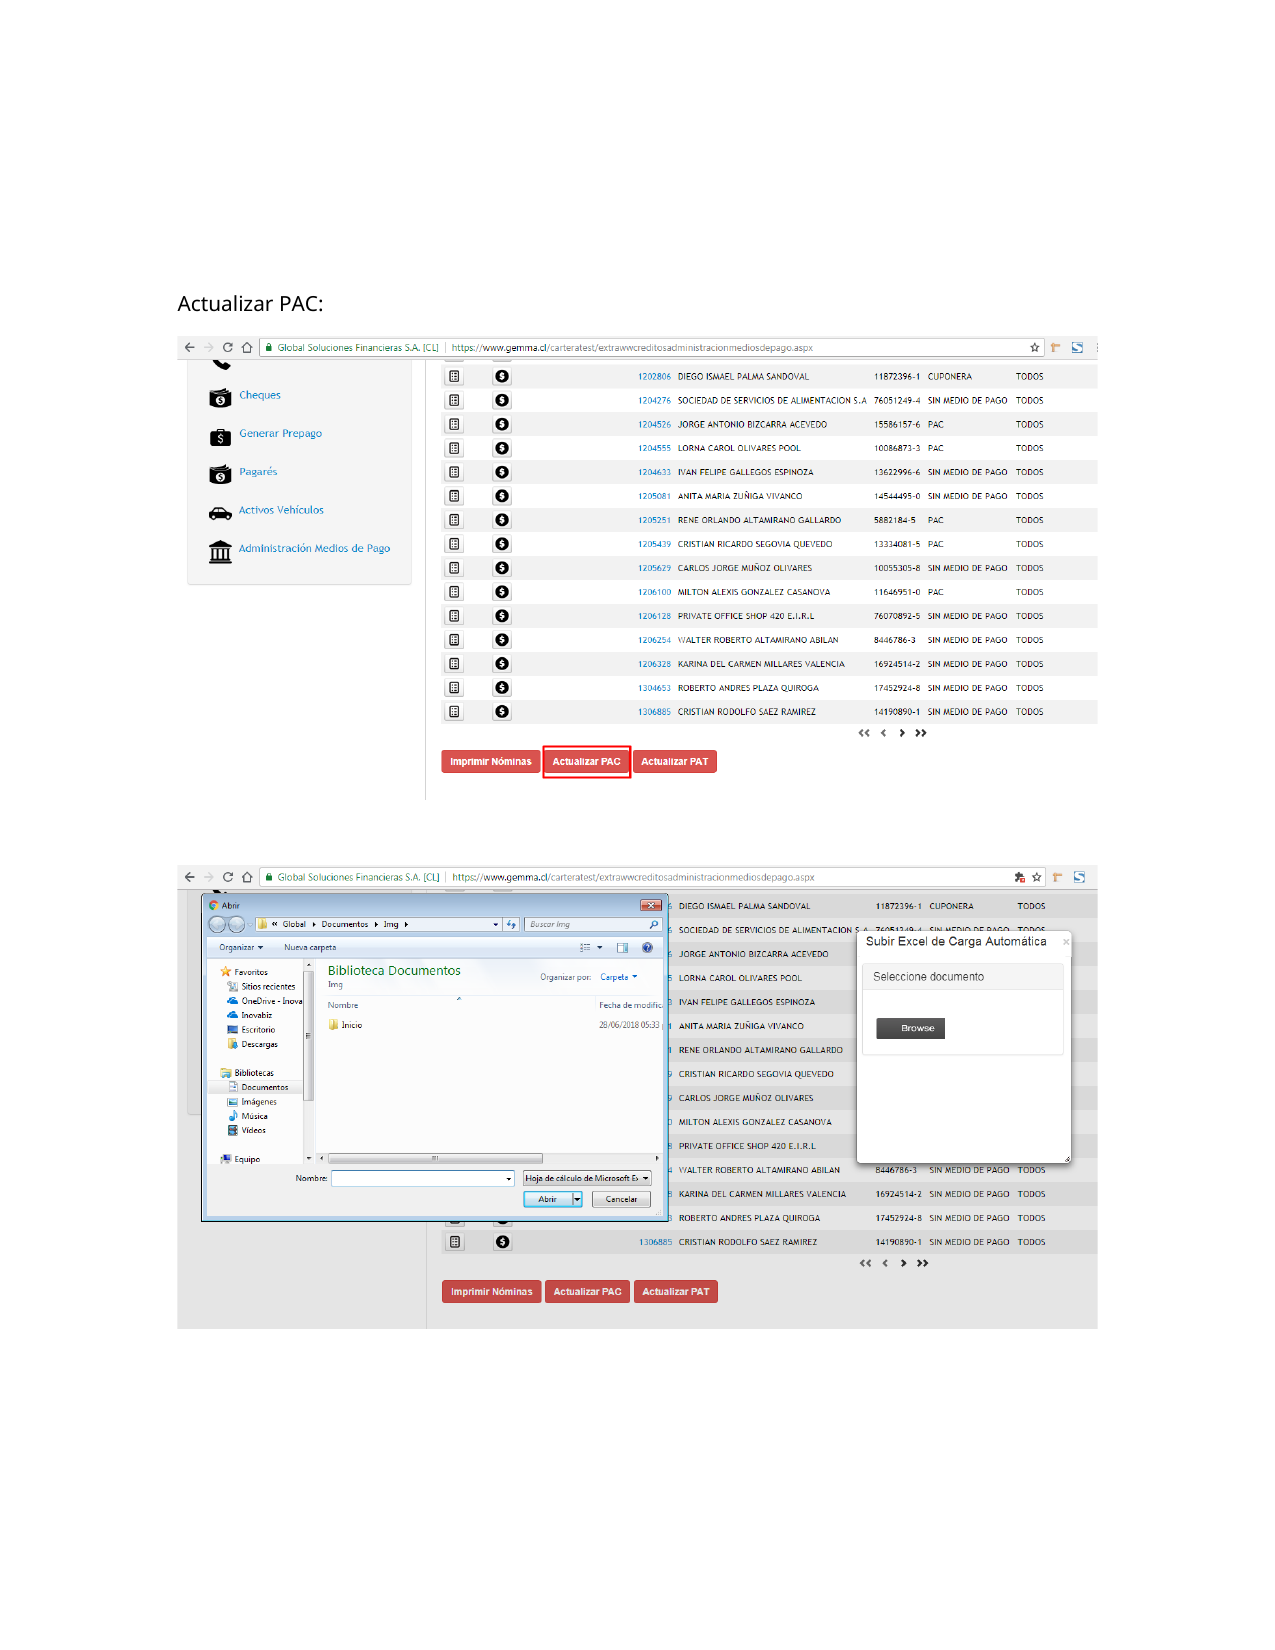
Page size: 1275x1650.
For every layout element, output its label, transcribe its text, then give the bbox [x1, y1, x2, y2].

picture [177, 336, 1098, 800]
text Actualizar PAC: [177, 289, 1098, 318]
picture [177, 865, 1098, 1329]
